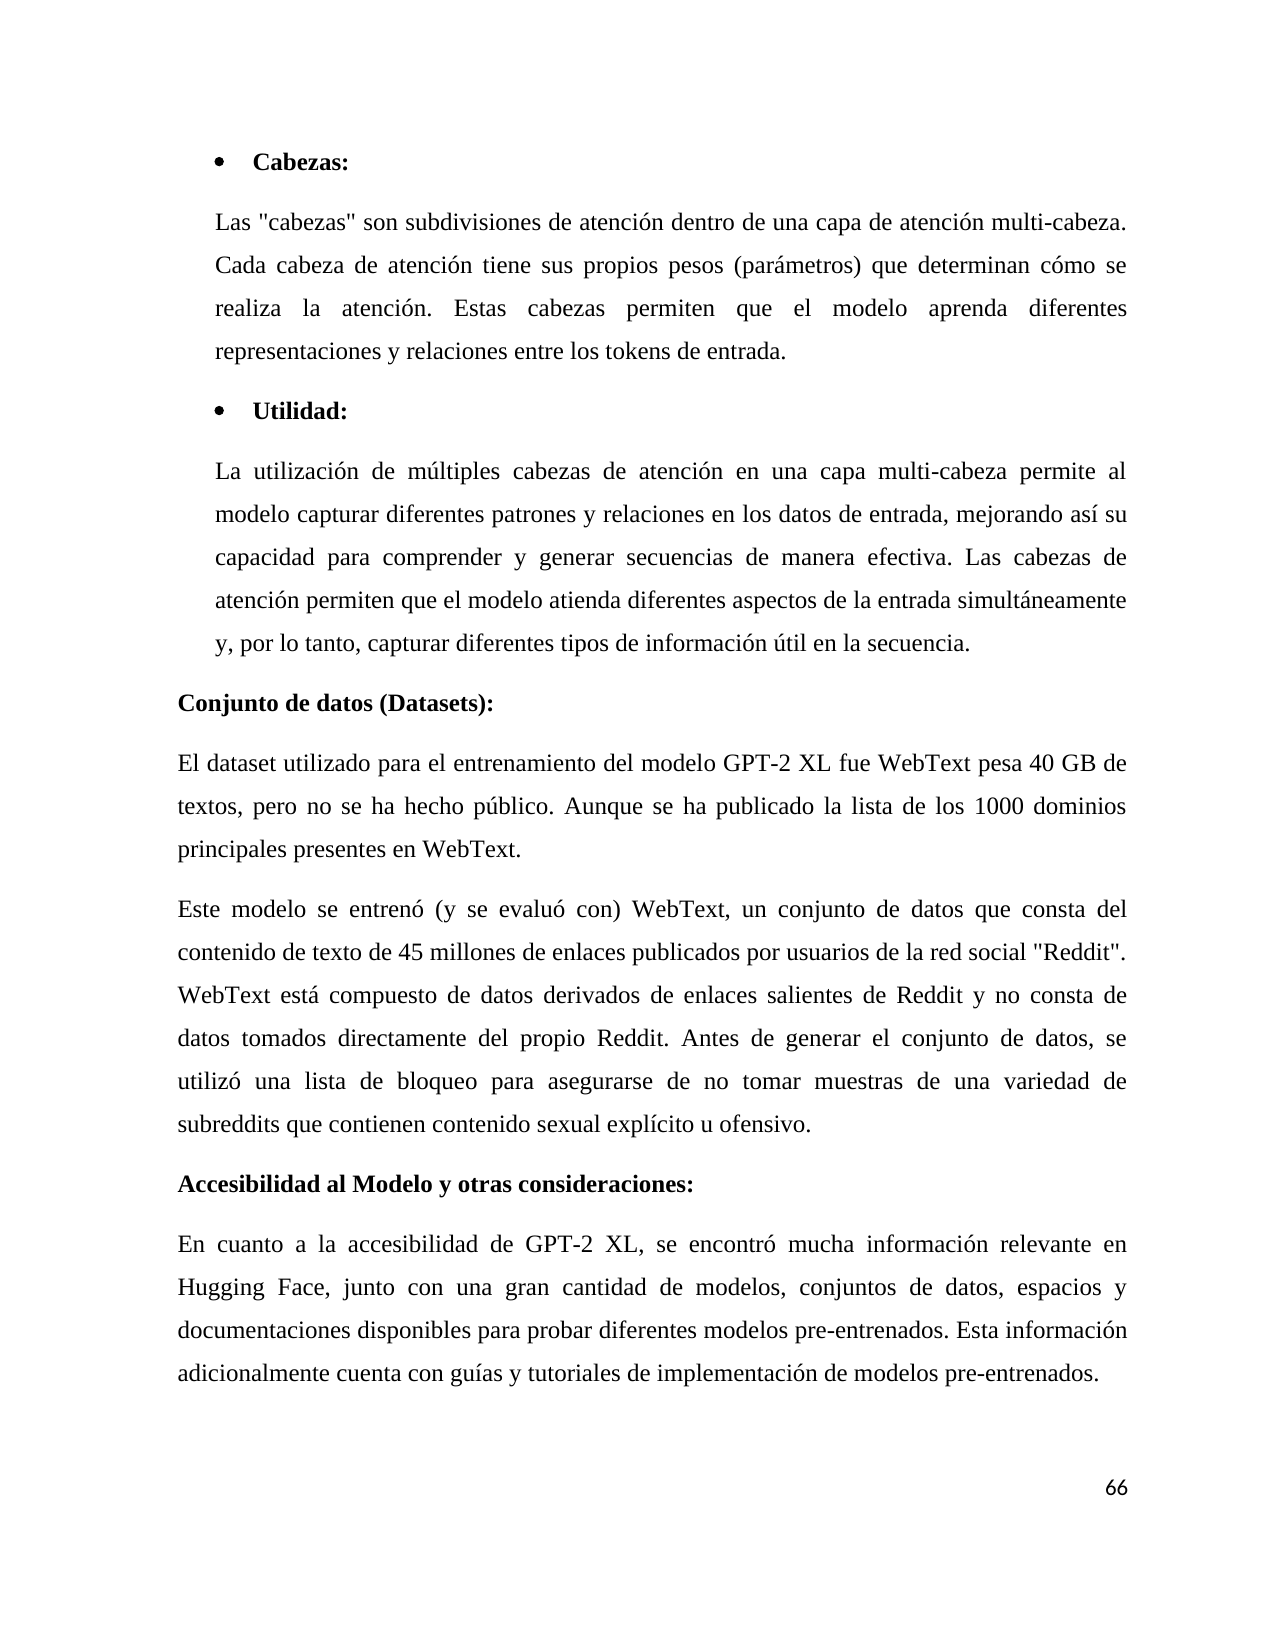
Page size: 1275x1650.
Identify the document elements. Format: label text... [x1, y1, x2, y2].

text Las "cabezas" son subdivisiones de atención dentro de una capa de atención multi-cabeza. Cada cabeza de atención tiene sus propios pesos (parámetros) que determinan cómo se realiza la atención. Estas cabezas permiten que el modelo aprenda diferentes representaciones y relaciones entre los tokens de entrada. [215, 207, 1128, 365]
text El dataset utilizado para el entrenamiento del modelo GPT-2 XL fue WebText pesa 40 GB de textos, pero no se ha hecho público. Aunque se ha publicado la lista de los 1000 dominios principales presentes en WebText. [177, 748, 1128, 863]
text Este modelo se entrenó (y se evaluó con) WebText, un conjunto de datos que consta del contenido de texto de 45 millones de enlaces publicados por usuarios de la red social "Reddit". WebText está compuesto de datos derivados de enlaces salientes de Reddit y no consta de datos tomados directamente del propio Reddit. Antes de generar el conjunto de datos, se utilizó una lista de bloqueo para asegurarse de no tomar muestras de una variedad de subreddits que contienen contenido sexual explícito u ofensivo. [177, 894, 1128, 1138]
text Accesibilidad al Modelo y otras consideraciones: [177, 1169, 1128, 1198]
list Cabezas: [215, 147, 1128, 176]
text En cuanto a la accesibilidad de GPT-2 XL, se encontró mucha información relevante en Hugging Face, junto con una gran cantidad de modelos, conjuntos de datos, espacios y documentaciones disponibles para probar diferentes modelos pre-entrenados. Esta información adicionalmente cuenta con guías y tutoriales de implementación de modelos pre-entrenados. [177, 1229, 1128, 1387]
text Conjunto de datos (Datasets): [177, 688, 1128, 717]
list Utilidad: [215, 396, 1128, 425]
text La utilización de múltiples cabezas de atención en una capa multi-cabeza permite al modelo capturar diferentes patrones y relaciones en los datos de entrada, mejorando así su capacidad para comprender y generar secuencias de manera efectiva. Las cabezas de atención permiten que el modelo atienda diferentes aspectos de la entrada simultáneamente y, por lo tanto, capturar diferentes tipos de información útil en la secuencia. [215, 456, 1128, 657]
